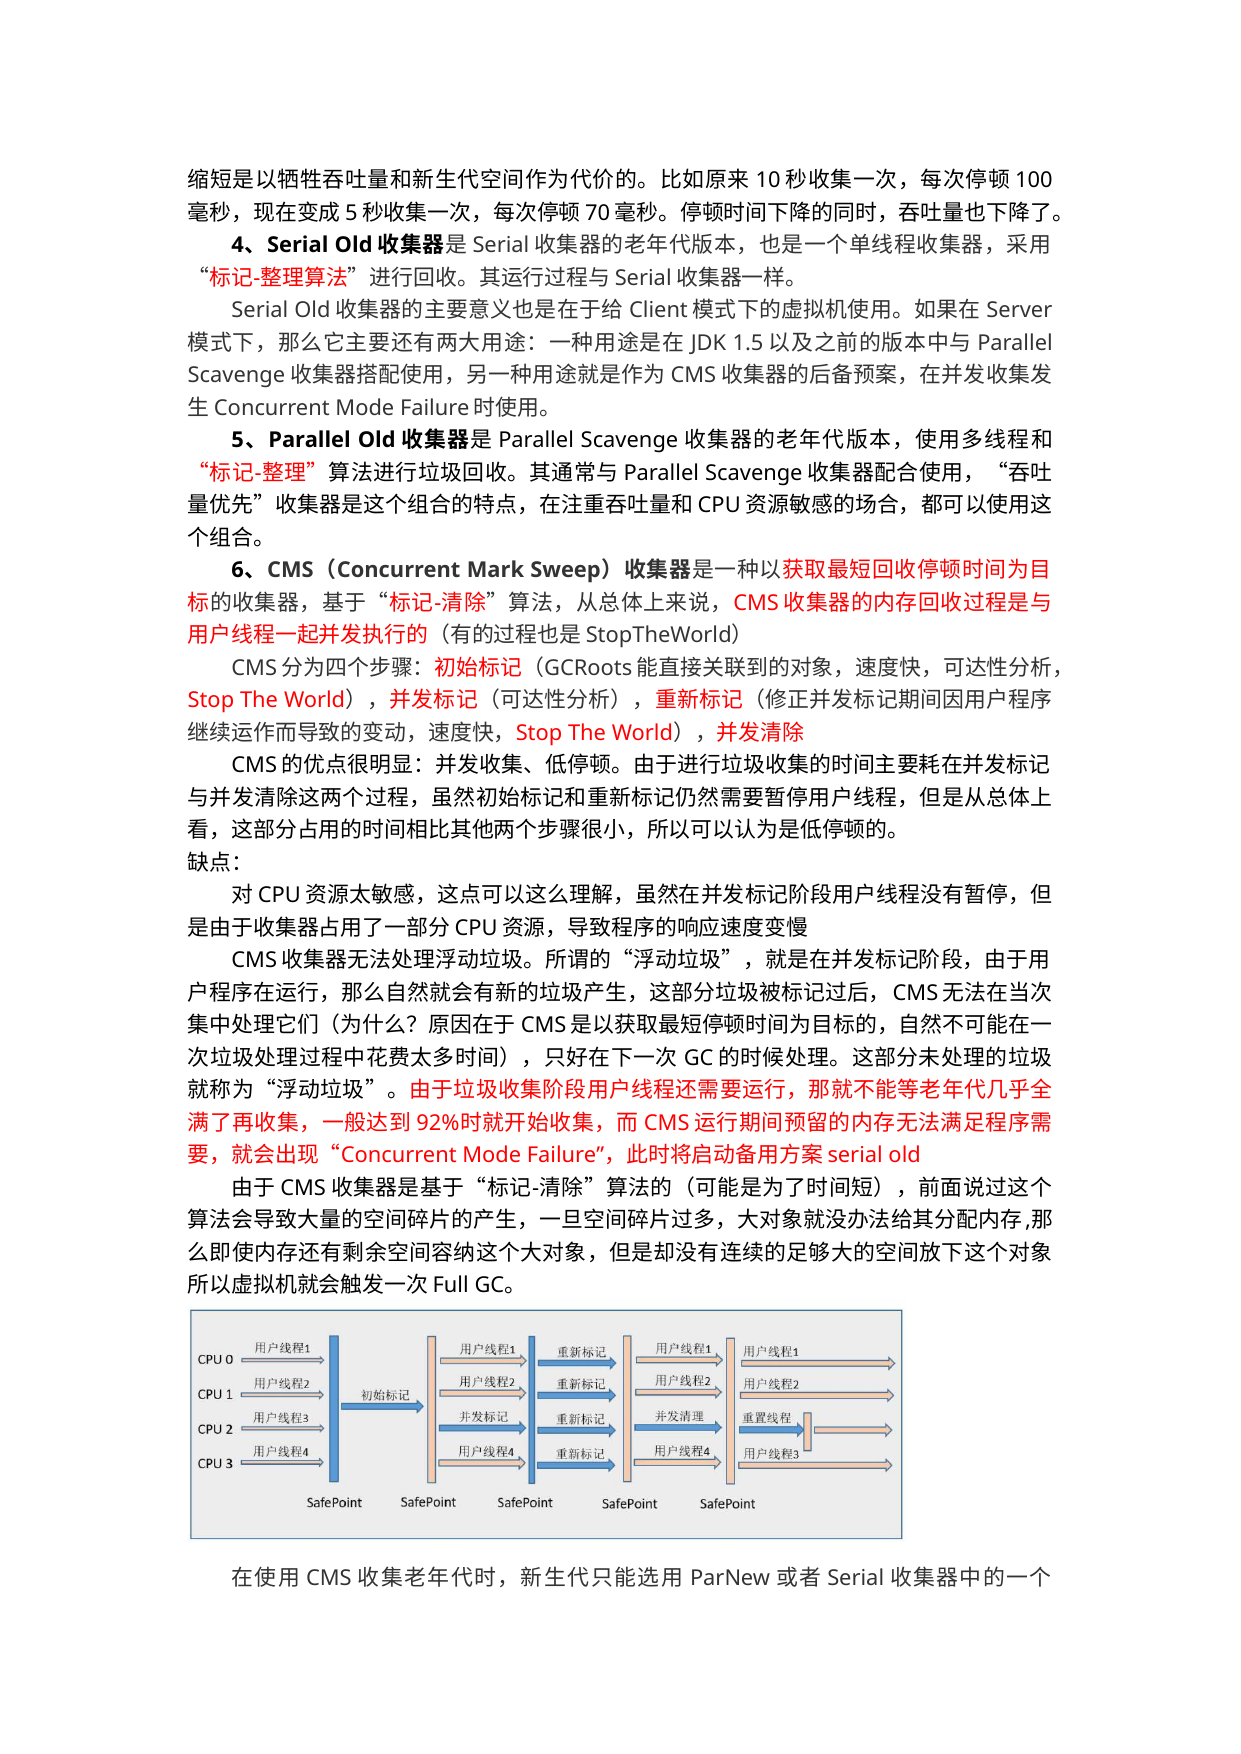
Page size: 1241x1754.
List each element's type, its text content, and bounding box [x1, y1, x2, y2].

text 6、CMS（Concurrent Mark Sweep）收集器是一种以获取最短回收停顿时间为目标的收集器，基于“标记-清除”算法，从总体上来说，CMS收集器的内存回收过程是与用户线程一起并发执行的（有的过程也是StopTheWorld） [187, 552, 1053, 649]
text 对CPU资源太敏感，这点可以这么理解，虽然在并发标记阶段用户线程没有暂停，但是由于收集器占用了一部分CPU资源，导致程序的响应速度变慢 [187, 877, 1053, 942]
text CMS分为四个步骤：初始标记（GCRoots能直接关联到的对象，速度快，可达性分析，Stop The World），并发标记（可达性分析），重新标记（修正并发标记期间因用户程序继续运作而导致的变动，速度快，Stop The World），并发清除 [187, 649, 1053, 747]
text 缺点： [187, 844, 1053, 877]
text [187, 162, 1053, 227]
picture [187, 1299, 909, 1547]
text Serial Old收集器的主要意义也是在于给Client模式下的虚拟机使用。如果在Server模式下，那么它主要还有两大用途：一种用途是在JDK 1.5以及之前的版本中与Parallel Scavenge收集器搭配使用，另一种用途就是作为CMS收集器的后备预案，在并发收集发生Concurrent Mode Failure时使用。 [187, 292, 1053, 422]
text 4、Serial Old收集器是Serial收集器的老年代版本，也是一个单线程收集器，采用“标记-整理算法”进行回收。其运行过程与Serial收集器一样。 [187, 227, 1053, 292]
text 5、Parallel Old收集器是Parallel Scavenge收集器的老年代版本，使用多线程和“标记-整理”算法进行垃圾回收。其通常与Parallel Scavenge收集器配合使用，“吞吐量优先”收集器是这个组合的特点，在注重吞吐量和CPU资源敏感的场合，都可以使用这个组合。 [187, 422, 1053, 552]
text 由于CMS收集器是基于“标记-清除”算法的（可能是为了时间短），前面说过这个算法会导致大量的空间碎片的产生，一旦空间碎片过多，大对象就没办法给其分配内存,那么即使内存还有剩余空间容纳这个大对象，但是却没有连续的足够大的空间放下这个对象，所以虚拟机就会触发一次Full GC。 [187, 1169, 1053, 1299]
text 在使用CMS收集老年代时，新生代只能选用ParNew或者Serial收集器中的一个（CMS与其他不配套，其他的没有使用传统的GC收集器框架） [187, 1559, 1053, 1592]
text CMS收集器无法处理浮动垃圾。所谓的“浮动垃圾”，就是在并发标记阶段，由于用户程序在运行，那么自然就会有新的垃圾产生，这部分垃圾被标记过后，CMS无法在当次集中处理它们（为什么？原因在于CMS是以获取最短停顿时间为目标的，自然不可能在一次垃圾处理过程中花费太多时间），只好在下一次GC的时候处理。这部分未处理的垃圾就称为“浮动垃圾”。由于垃圾收集阶段用户线程还需要运行，那就不能等老年代几乎全满了再收集，一般达到92%时就开始收集，而CMS运行期间预留的内存无法满足程序需要，就会出现“Concurrent Mode Failure”，此时将启动备用方案serial old [187, 942, 1053, 1169]
text CMS的优点很明显：并发收集、低停顿。由于进行垃圾收集的时间主要耗在并发标记与并发清除这两个过程，虽然初始标记和重新标记仍然需要暂停用户线程，但是从总体上看，这部分占用的时间相比其他两个步骤很小，所以可以认为是低停顿的。 [187, 747, 1053, 844]
